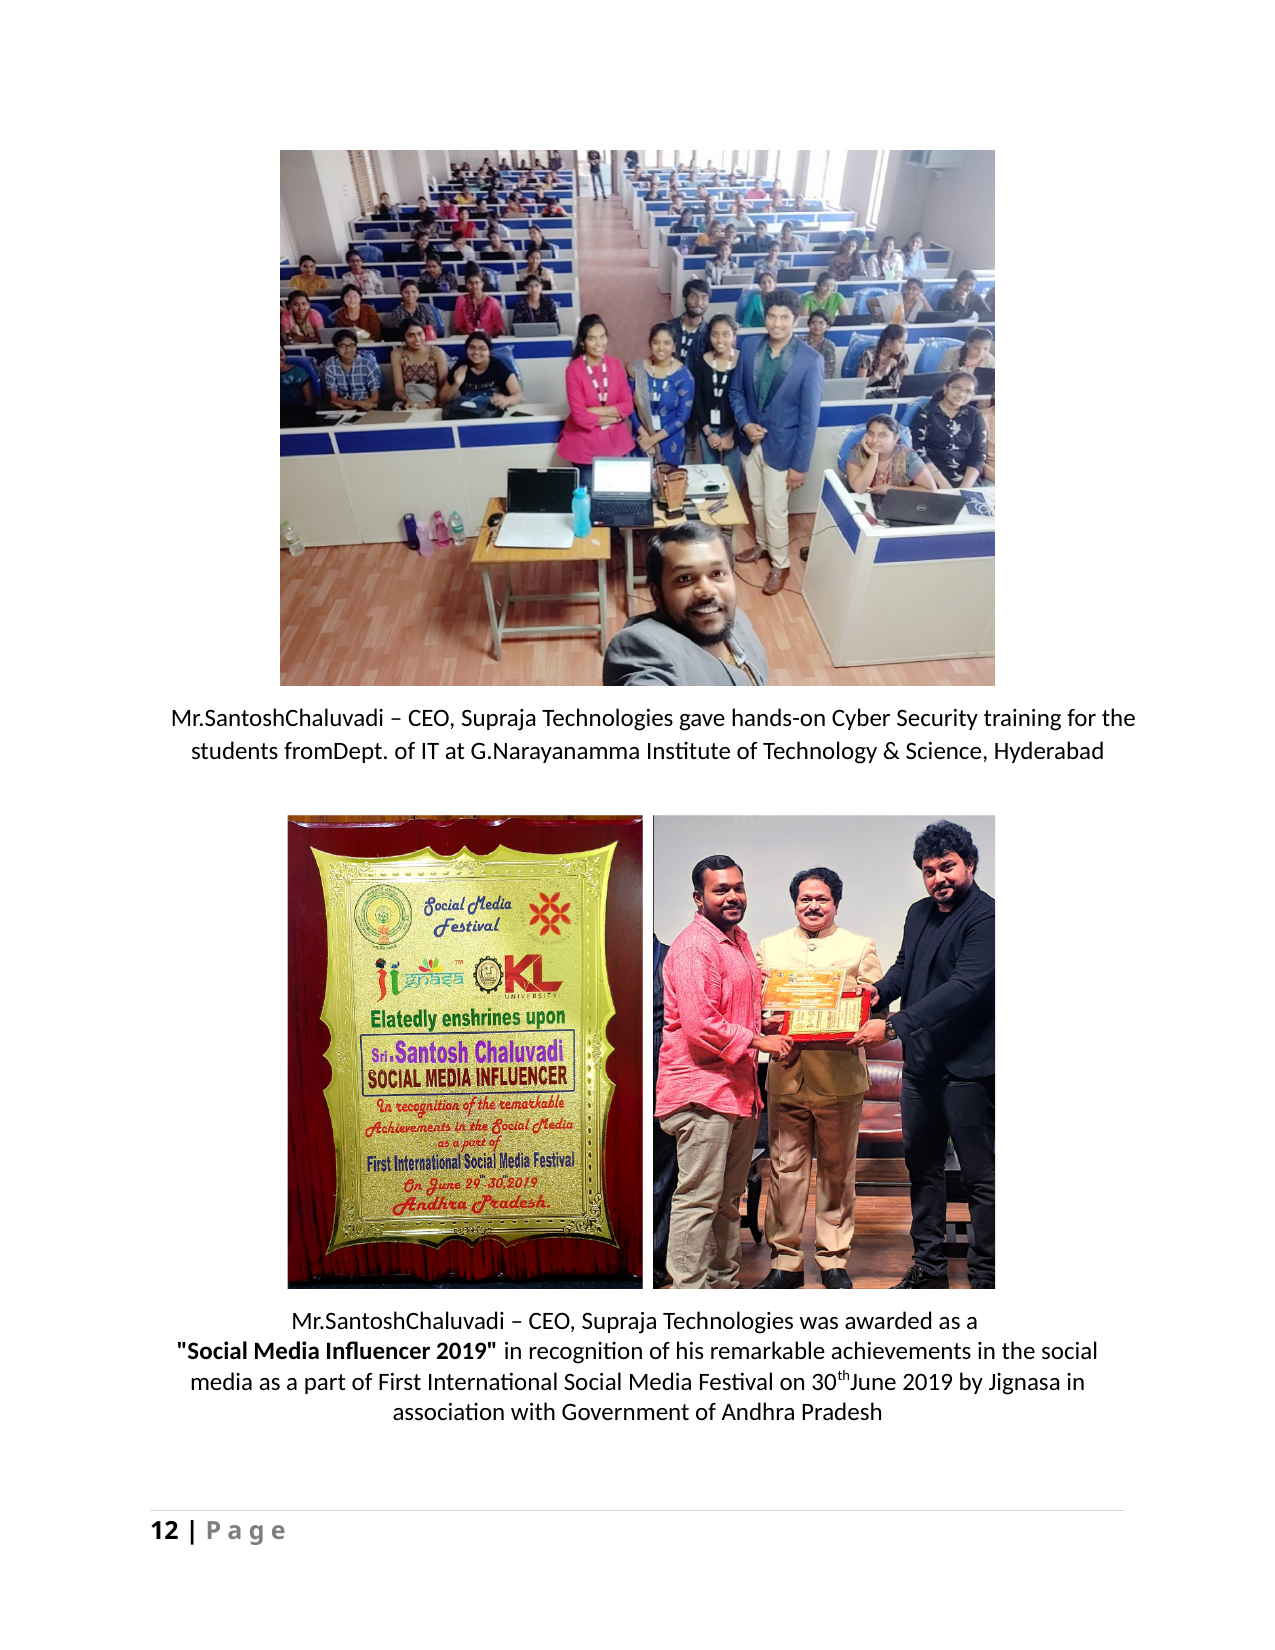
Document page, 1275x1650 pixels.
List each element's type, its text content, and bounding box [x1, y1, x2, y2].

picture [279, 815, 996, 1289]
text Mr.SantoshChaluvadi – CEO, Supraja Technologies was awarded as a "Social Media Influencer 2019" in recognition of his remarkable achievements in the social media as a part of First International Social Media Festival on 30thJune 2019 by Jignasa in association with Government of Andhra Pradesh [150, 1305, 1125, 1427]
text Mr.SantoshChaluvadi – CEO, Supraja Technologies gave hands-on Cyber Security training for the students fromDept. of IT at G.Narayanamma Institute of Technology & Science, Hyderabad [150, 703, 1157, 796]
picture [280, 150, 995, 686]
